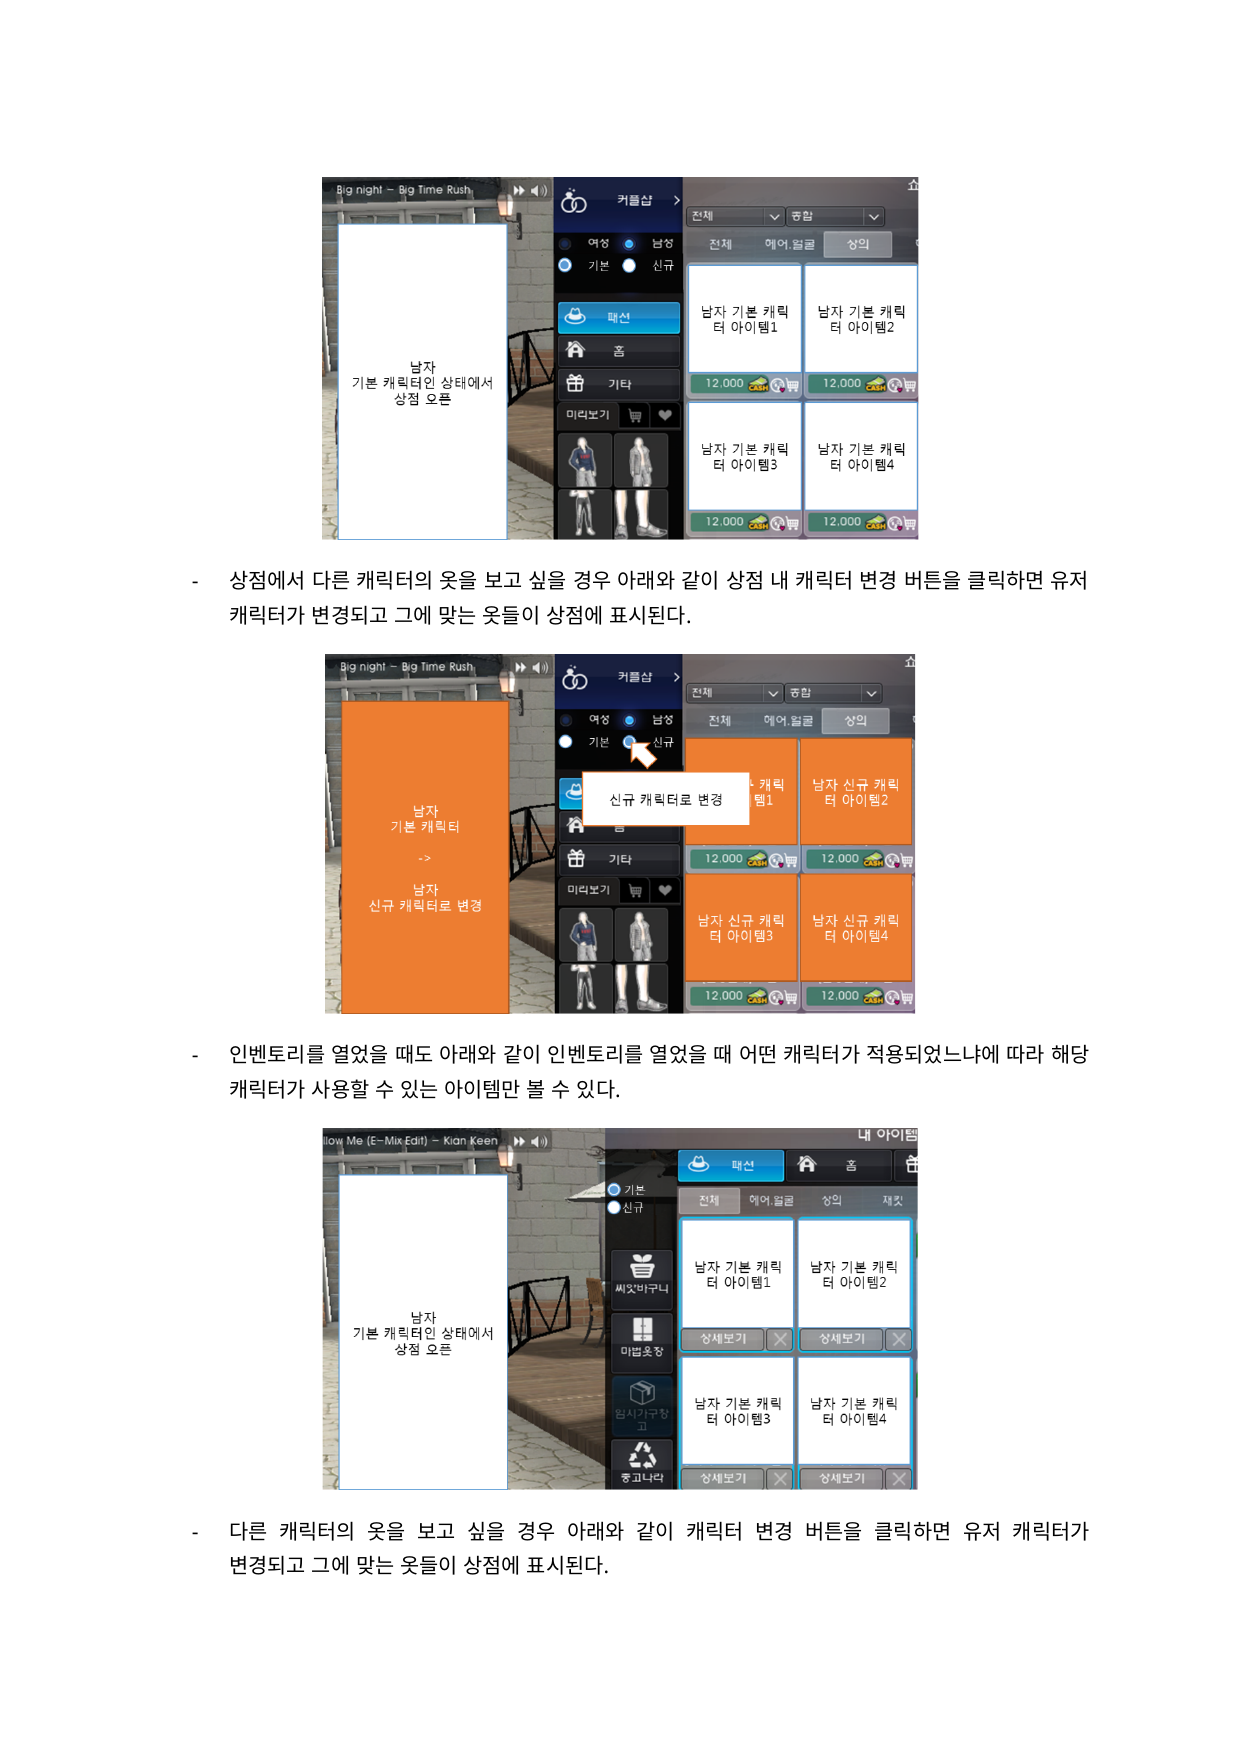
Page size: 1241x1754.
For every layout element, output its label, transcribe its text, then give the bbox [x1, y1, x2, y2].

list 인벤토리를 열었을 때도 아래와 같이 인벤토리를 열었을 때 어떤 캐릭터가 적용되었느냐에 따라 해당 캐릭터가 사용할 수 있는 아이템만 볼 수 있다. [192, 1038, 1090, 1103]
list 상점에서 다른 캐릭터의 옷을 보고 싶을 경우 아래와 같이 상점 내 캐릭터 변경 버튼을 클릭하면 유저 캐릭터가 변경되고 그에 맞는 옷들이 상점에 표시된다. [192, 564, 1090, 629]
list 다른 캐릭터의 옷을 보고 싶을 경우 아래와 같이 캐릭터 변경 버튼을 클릭하면 유저 캐릭터가 변경되고 그에 맞는 옷들이 상점에 표시된다. [192, 1515, 1090, 1580]
picture [322, 177, 919, 540]
picture [325, 654, 916, 1014]
picture [322, 1128, 918, 1490]
